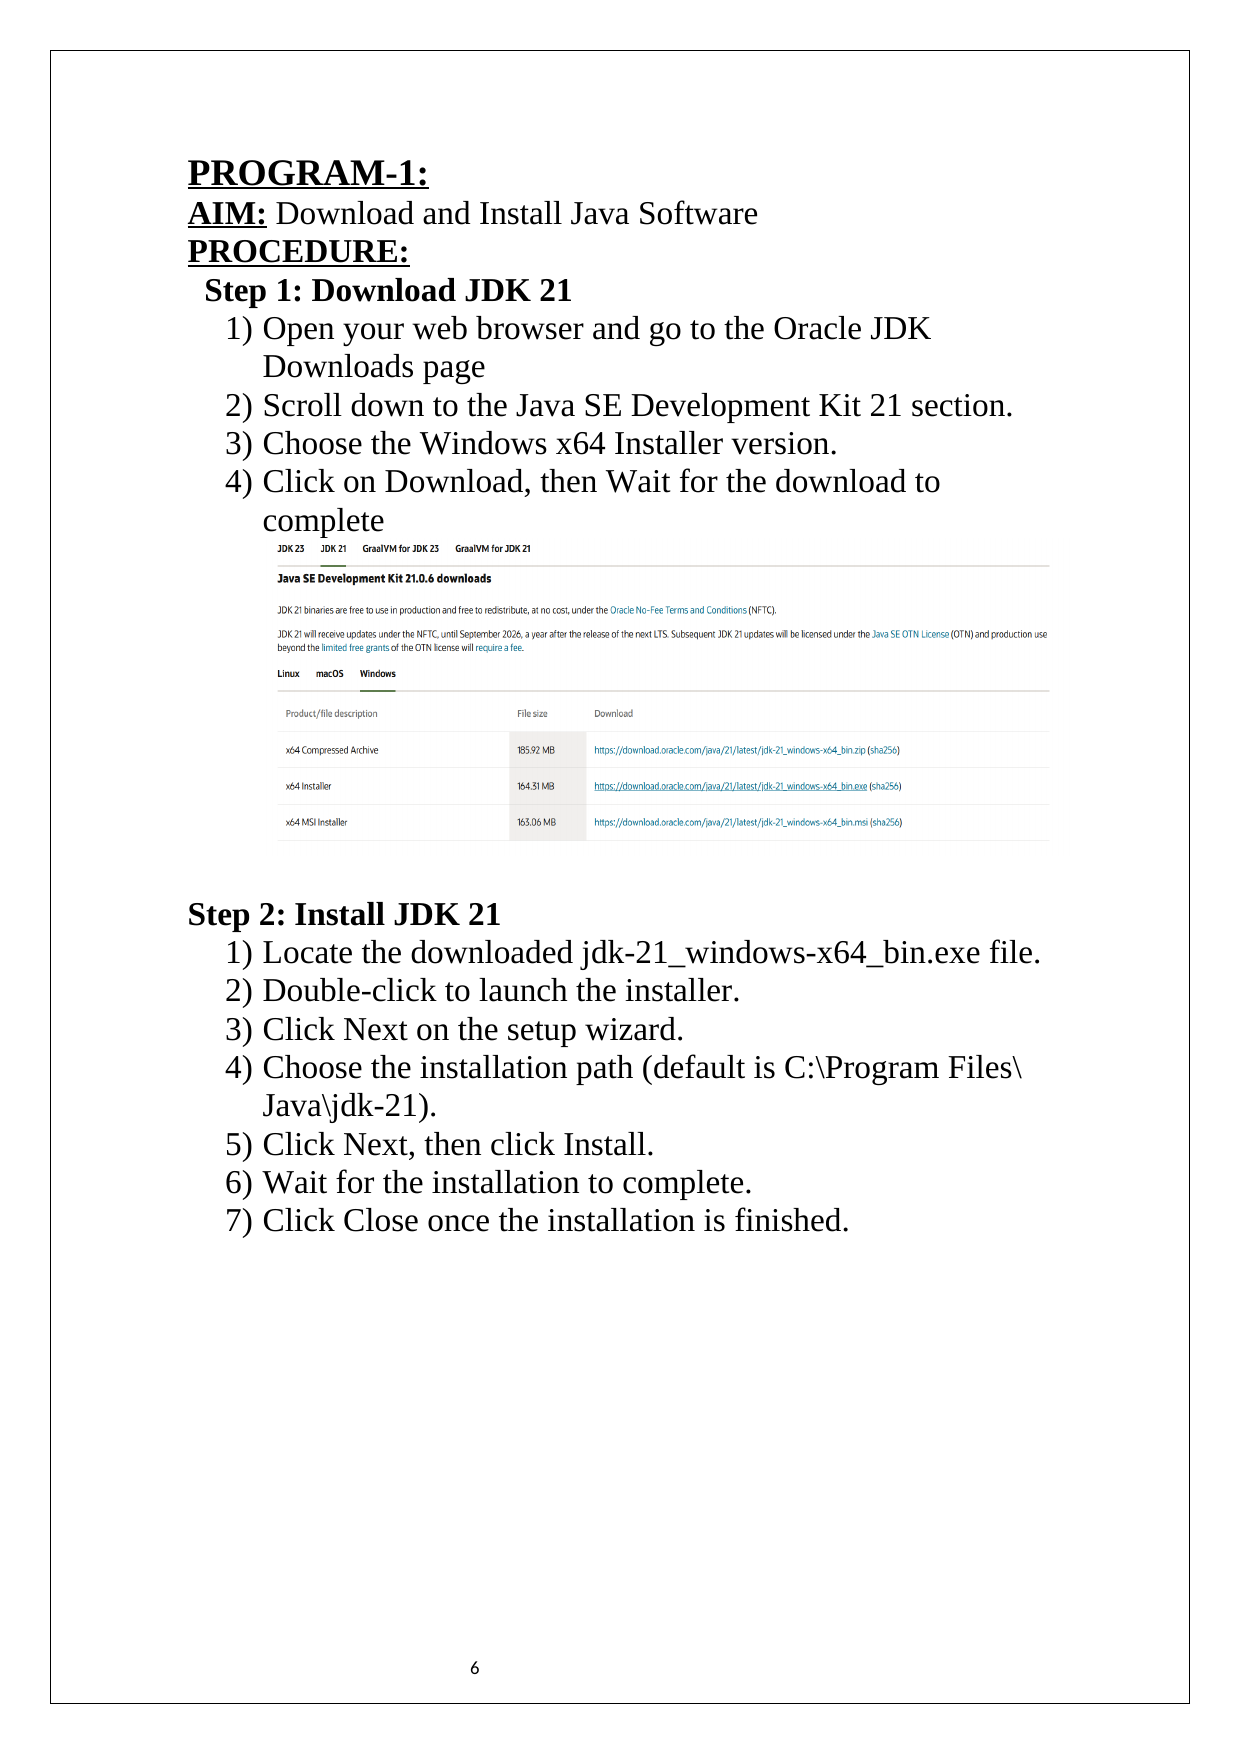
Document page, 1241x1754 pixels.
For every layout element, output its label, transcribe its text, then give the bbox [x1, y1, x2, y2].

text PROCEDURE: [187, 231, 1053, 270]
list Double-click to launch the installer. [225, 970, 1053, 1009]
list Click Close once the installation is finished. [225, 1200, 1053, 1239]
list Click Next, then click Install. [225, 1124, 1053, 1162]
list Wait for the installation to complete. [225, 1162, 1053, 1200]
list Scroll down to the Java SE Development Kit 21 section. [225, 385, 1053, 423]
list Click on Download, then Wait for the download to complete [225, 461, 1053, 538]
text AIM: Download and Install Java Software [187, 193, 1053, 231]
list Open your web browser and go to the Oracle JDK Downloads page [225, 308, 1053, 385]
list Choose the installation path (default is C:\Program Files\Java\jdk-21). [225, 1047, 1053, 1124]
picture [262, 538, 1075, 856]
text Step 1: Download JDK 21 [187, 270, 1053, 308]
list Locate the downloaded jdk-21_windows-x64_bin.exe file. [225, 932, 1053, 970]
text Step 2: Install JDK 21 [187, 894, 1053, 932]
list Choose the Windows x64 Installer version. [225, 423, 1053, 461]
text PROGRAM-1: [187, 150, 1053, 193]
list Click Next on the setup wizard. [225, 1009, 1053, 1047]
